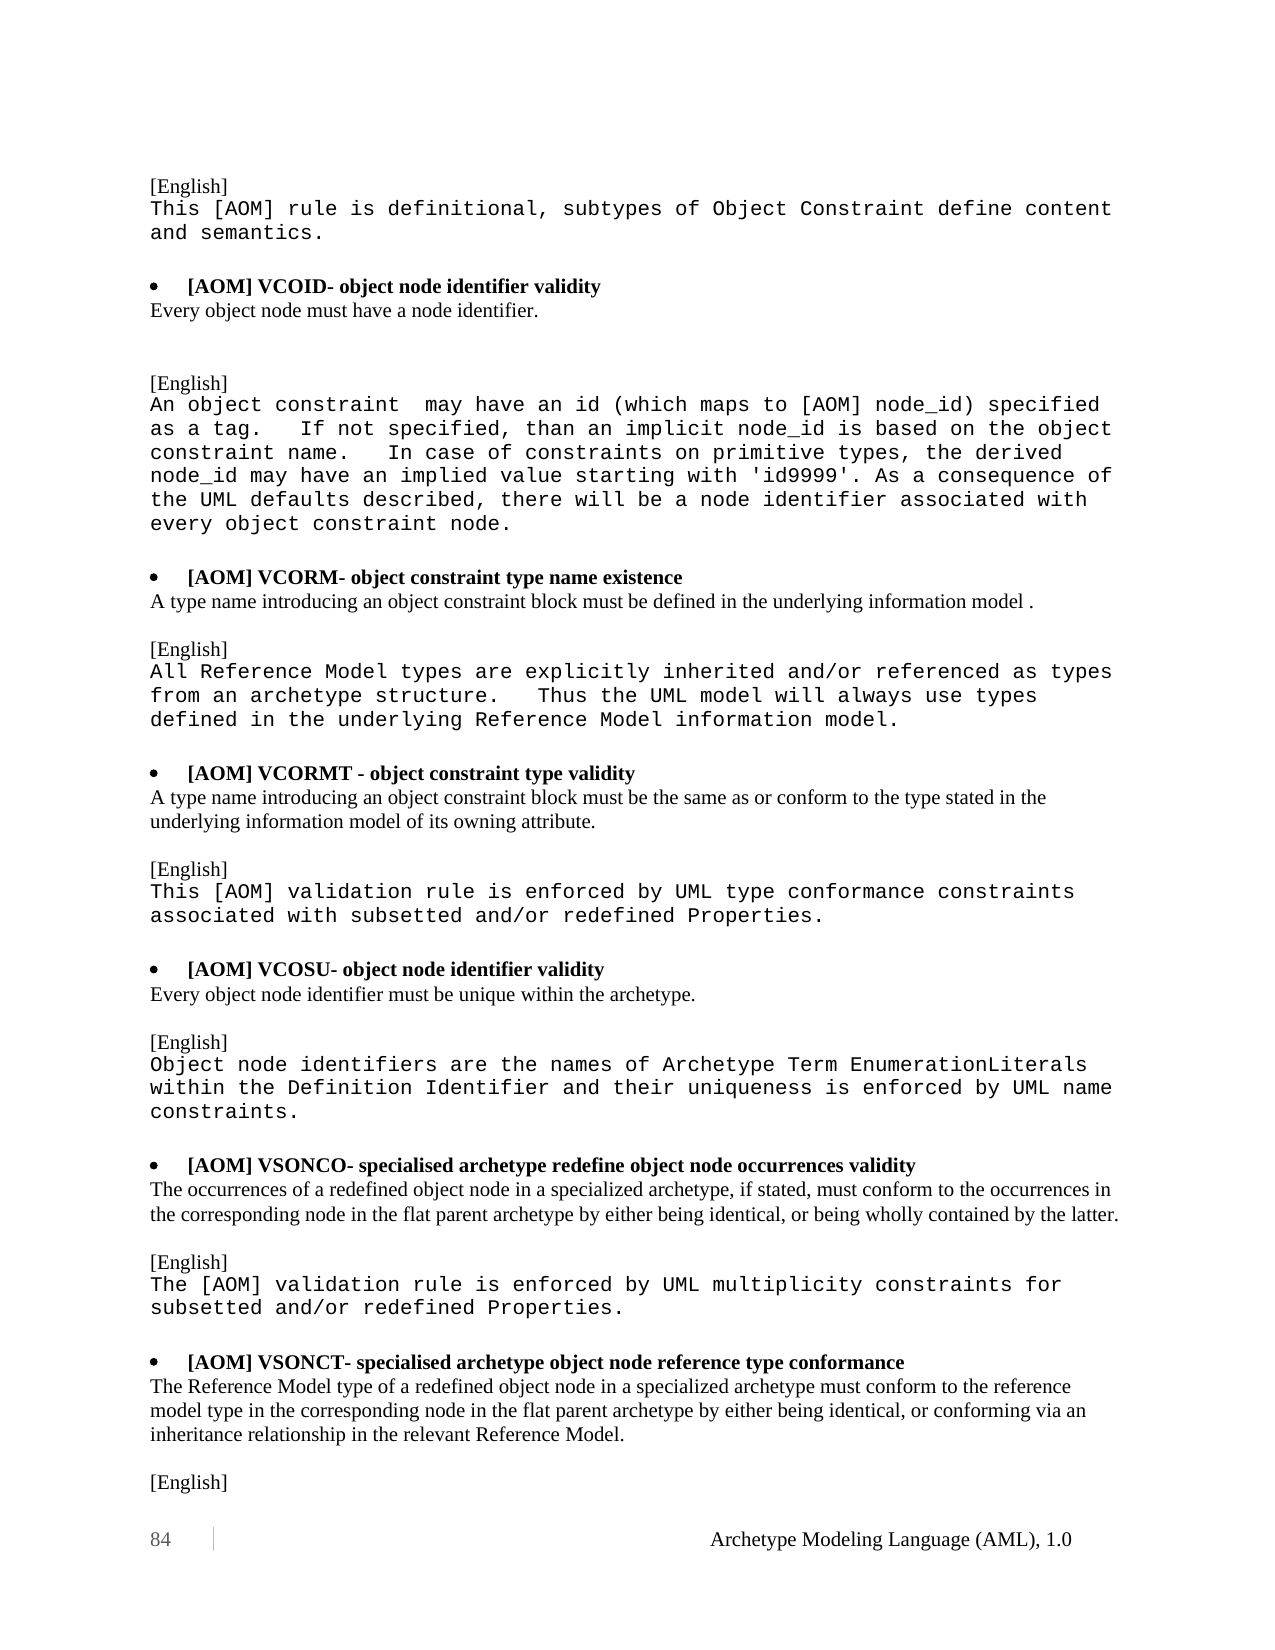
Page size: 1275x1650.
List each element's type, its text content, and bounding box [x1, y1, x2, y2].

text [English] [150, 1249, 1125, 1274]
text All Reference Model types are explicitly inherited and/or referenced as types from an archetype structure. Thus the UML model will always use types defined in the underlying Reference Model information model. [150, 661, 1125, 732]
text This [AOM] rule is definitional, subtypes of Object Constraint define content and semantics. [150, 198, 1125, 245]
list [AOM] VCORM- object constraint type name existence [150, 565, 1125, 589]
list [AOM] VSONCO- specialised archetype redefine object node occurrences validity [150, 1153, 1125, 1177]
list [AOM] VCOSU- object node identifier validity [150, 957, 1125, 981]
text [English] [150, 174, 1125, 198]
text A type name introducing an object constraint block must be defined in the underlying information model . [150, 589, 1125, 613]
text Object node identifiers are the names of Archetype Term EnumerationLiterals within the Definition Identifier and their uniqueness is enforced by UML name constraints. [150, 1054, 1125, 1124]
text This [AOM] validation rule is enforced by UML type conformance constraints associated with subsetted and/or redefined Properties. [150, 881, 1125, 929]
list [AOM] VCOID- object node identifier validity [150, 274, 1125, 298]
text The Reference Model type of a redefined object node in a specialized archetype must conform to the reference model type in the corresponding node in the flat parent archetype by either being identical, or conforming via an inheritance relationship in the relevant Reference Model. [150, 1374, 1125, 1446]
text [English] [150, 857, 1125, 881]
text [English] [150, 637, 1125, 661]
text An object constraint may have an id (which maps to [AOM] node_id) specified as a tag. If not specified, than an implicit node_id is based on the object constraint name. In case of constraints on primitive types, the derived node_id may have an implied value starting with 'id9999'. As a consequence of the UML defaults described, there will be a node identifier associated with every object constraint node. [150, 394, 1125, 536]
list [AOM] VCORMT - object constraint type validity [150, 761, 1125, 785]
text Every object node identifier must be unique within the archetype. [150, 981, 1125, 1006]
text [English] [150, 1029, 1125, 1054]
text [English] [150, 370, 1125, 394]
text A type name introducing an object constraint block must be the same as or conform to the type stated in the underlying information model of its owning attribute. [150, 785, 1125, 833]
text [English] [150, 1470, 1125, 1494]
text Every object node must have a node identifier. [150, 298, 1125, 322]
text The [AOM] validation rule is enforced by UML multiplicity constraints for subsetted and/or redefined Properties. [150, 1274, 1125, 1321]
list [AOM] VSONCT- specialised archetype object node reference type conformance [150, 1350, 1125, 1374]
text The occurrences of a redefined object node in a specialized archetype, if stated, must conform to the occurrences in the corresponding node in the flat parent archetype by either being identical, or being wholly contained by the latter. [150, 1177, 1125, 1226]
